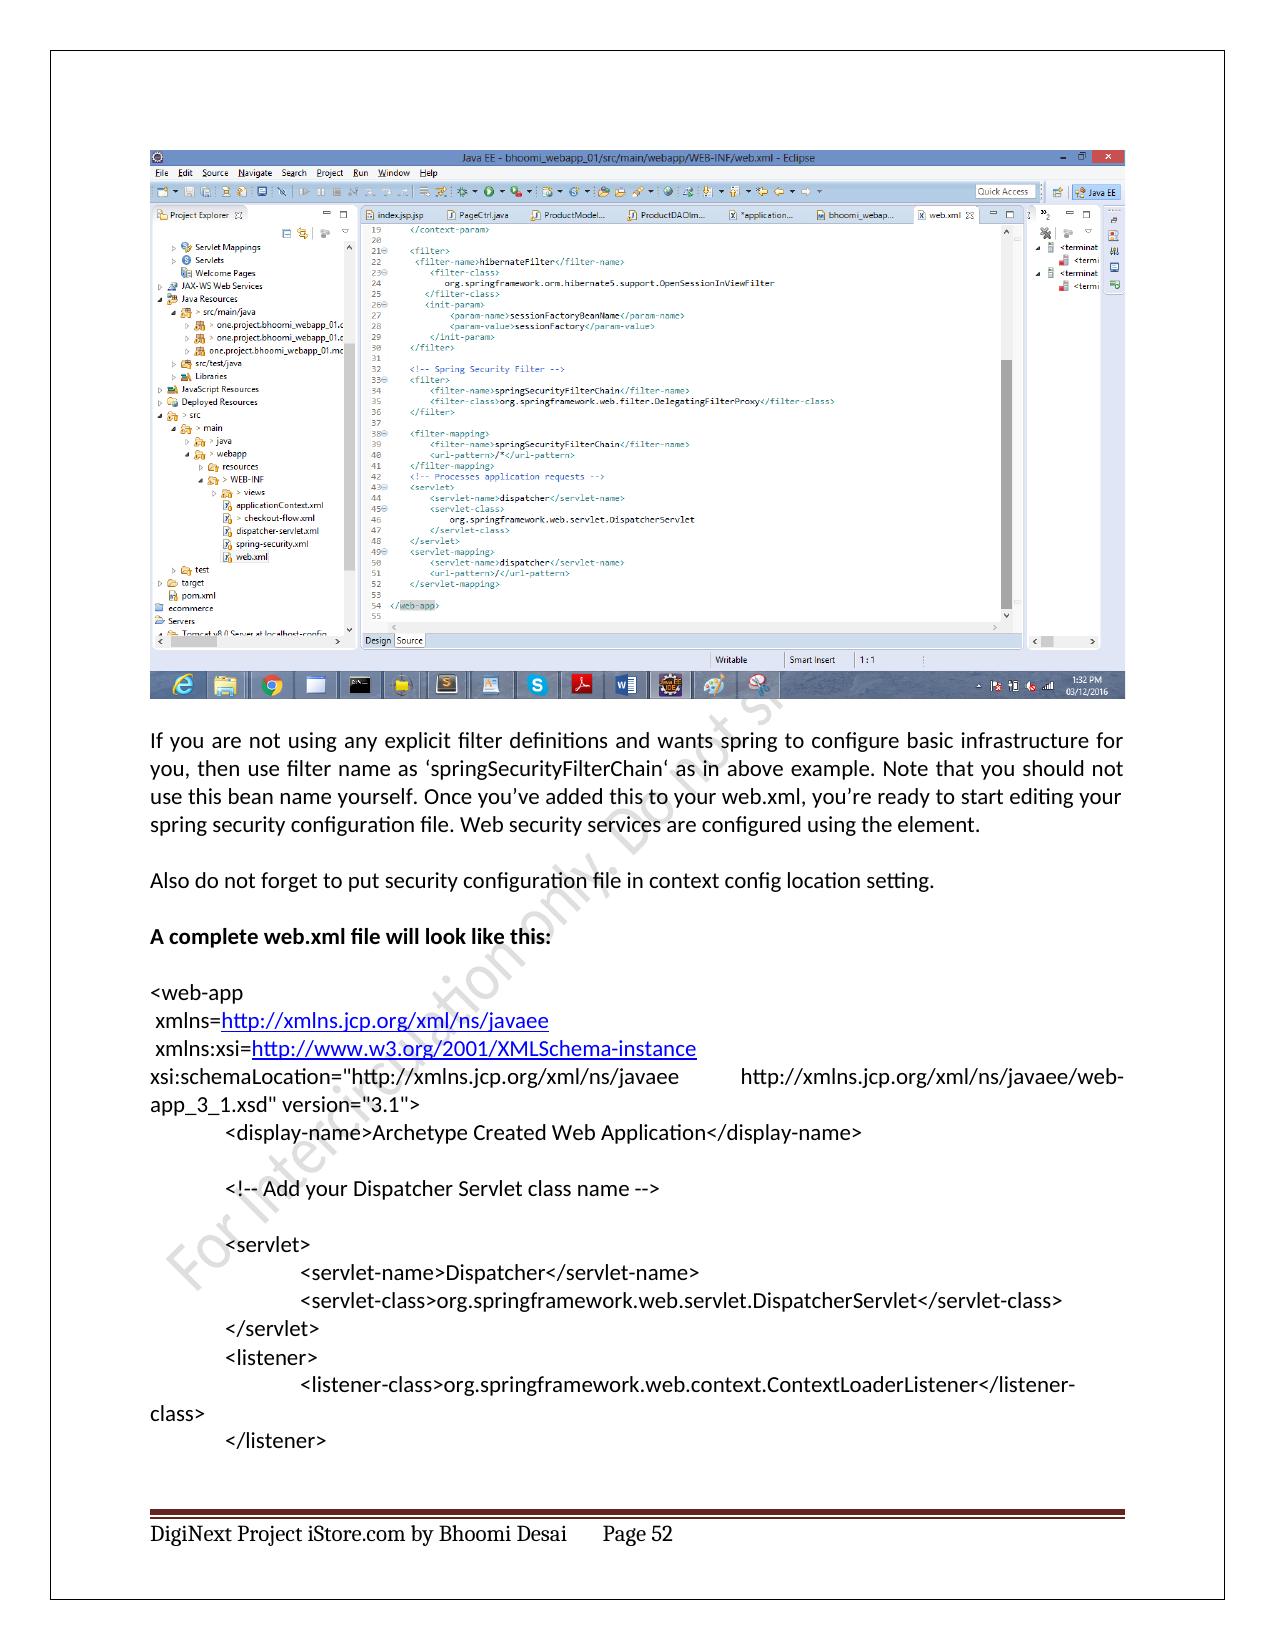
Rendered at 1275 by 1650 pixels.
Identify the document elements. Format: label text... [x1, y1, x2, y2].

text xsi:schemaLocation="http://xmlns.jcp.org/xml/ns/javaee http://xmlns.jcp.org/xml/ns/javaee/web-app_3_1.xsd" version="3.1"> [150, 1062, 1125, 1118]
text <!-- Add your Dispatcher Servlet class name --> [150, 1174, 1125, 1202]
text If you are not using any explicit filter definitions and wants spring to configure basic infrastructure for you, then use filter name as ‘springSecurityFilterChain‘ as in above example. Note that you should not use this bean name yourself. Once you’ve added this to your web.xml, you’re ready to start editing your spring security configuration file. Web security services are configured using the element. [150, 726, 1125, 838]
text <display-name>Archetype Created Web Application</display-name> [150, 1118, 1125, 1146]
text </servlet> [150, 1314, 1125, 1343]
text xmlns=http://xmlns.jcp.org/xml/ns/javaee [150, 1006, 1125, 1034]
text <web-app [150, 978, 1125, 1006]
text <listener-class>org.springframework.web.context.ContextLoaderListener</listener-class> [150, 1371, 1125, 1427]
text </listener> [150, 1427, 1125, 1455]
text <listener> [150, 1343, 1125, 1371]
text <servlet-name>Dispatcher</servlet-name> [150, 1258, 1125, 1287]
text Also do not forget to put security configuration file in context config location setting. [150, 866, 1125, 894]
picture [150, 150, 1125, 699]
text A complete web.xml file will look like this: [150, 922, 1125, 950]
text <servlet-class>org.springframework.web.servlet.DispatcherServlet</servlet-class> [150, 1287, 1125, 1314]
text <servlet> [150, 1231, 1125, 1258]
text xmlns:xsi=http://www.w3.org/2001/XMLSchema-instance [150, 1034, 1125, 1062]
